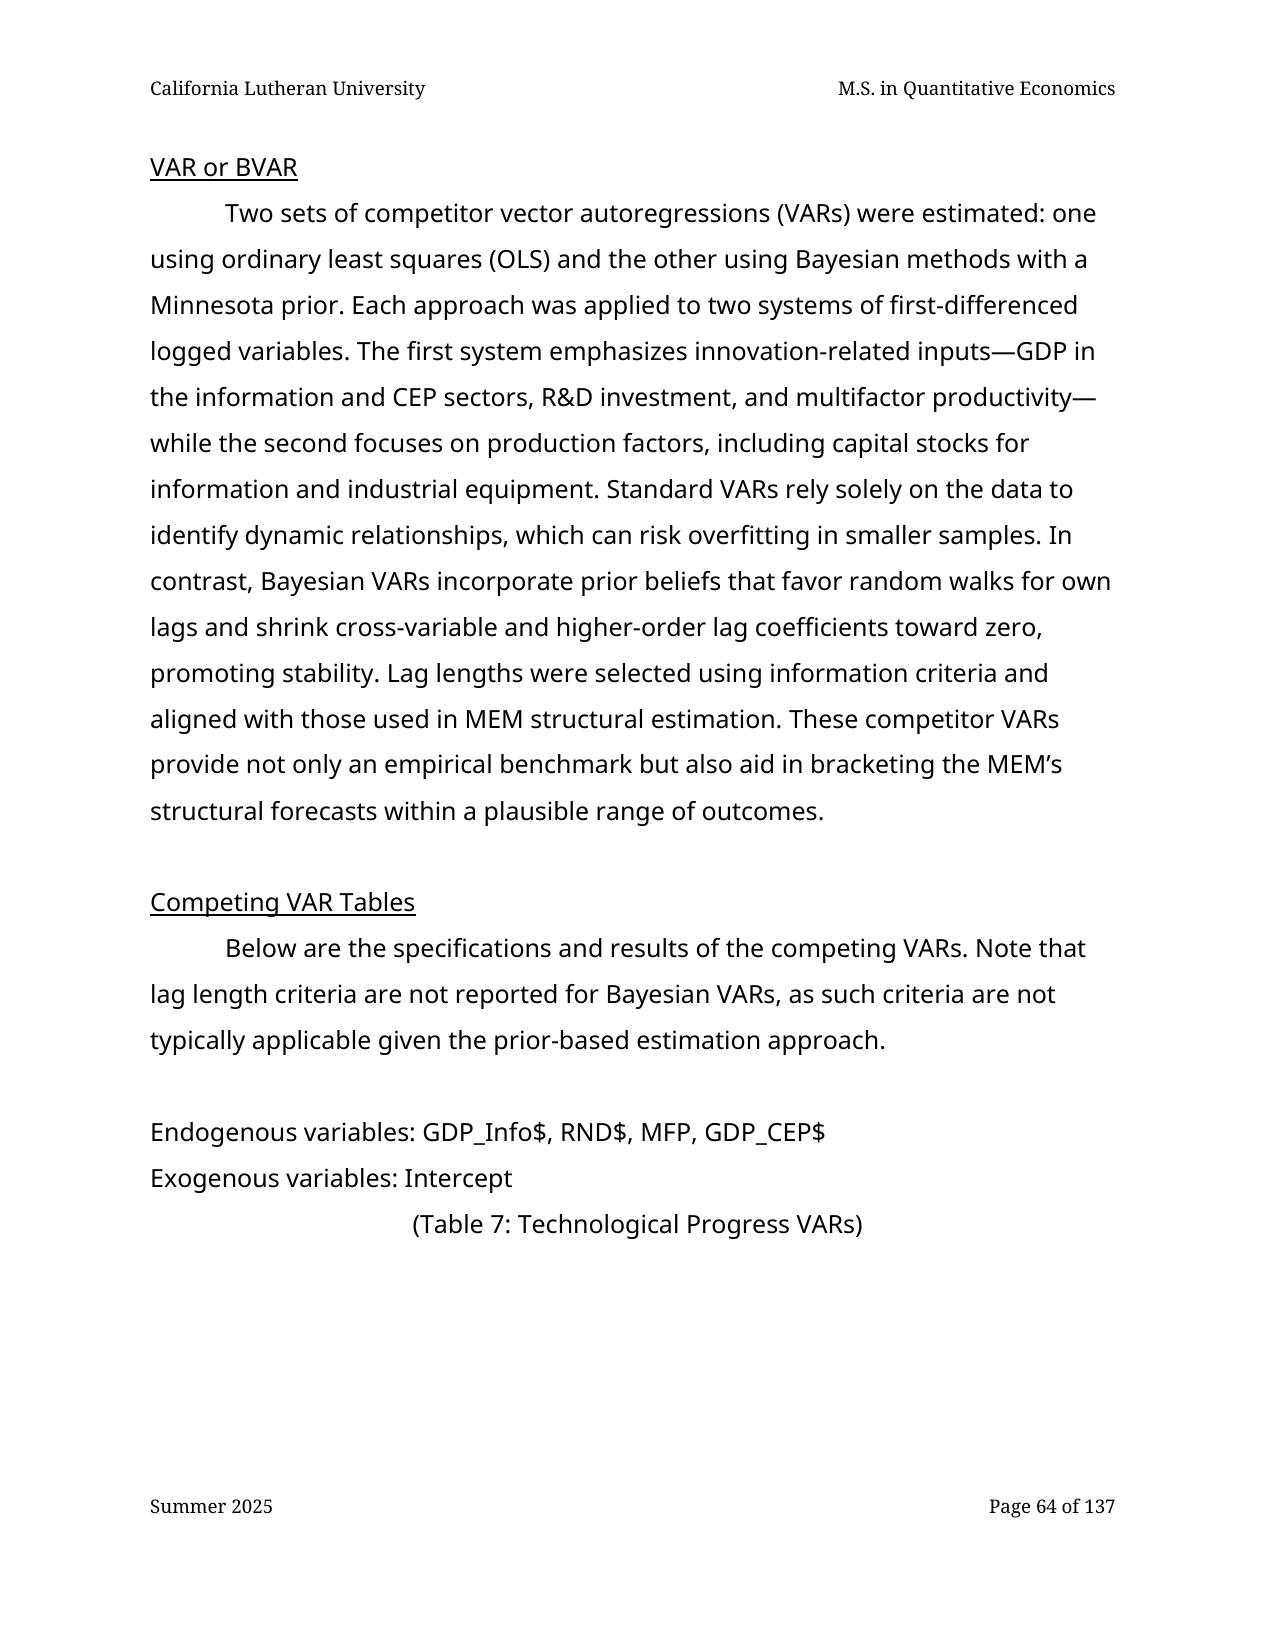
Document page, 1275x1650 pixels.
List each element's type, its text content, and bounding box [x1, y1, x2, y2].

text Two sets of competitor vector autoregressions (VARs) were estimated: one using ordinary least squares (OLS) and the other using Bayesian methods with a Minnesota prior. Each approach was applied to two systems of first-differenced logged variables. The first system emphasizes innovation-related inputs—GDP in the information and CEP sectors, R&D investment, and multifactor productivity—while the second focuses on production factors, including capital stocks for information and industrial equipment. Standard VARs rely solely on the data to identify dynamic relationships, which can risk overfitting in smaller samples. In contrast, Bayesian VARs incorporate prior beliefs that favor random walks for own lags and shrink cross-variable and higher-order lag coefficients toward zero, promoting stability. Lag lengths were selected using information criteria and aligned with those used in MEM structural estimation. These competitor VARs provide not only an empirical benchmark but also aid in bracketing the MEM’s structural forecasts within a plausible range of outcomes. [150, 196, 1125, 827]
text Endogenous variables: GDP_Info$, RND$, MFP, GDP_CEP$ [150, 1115, 1125, 1149]
text (Table 7: Technological Progress VARs) [150, 1207, 1125, 1241]
text Below are the specifications and results of the competing VARs. Note that lag length criteria are not reported for Bayesian VARs, as such criteria are not typically applicable given the prior-based estimation approach. [150, 931, 1125, 1057]
text Exogenous variables: Intercept [150, 1161, 1125, 1195]
text Competing VAR Tables [150, 885, 1125, 919]
text VAR or BVAR [150, 150, 1125, 184]
